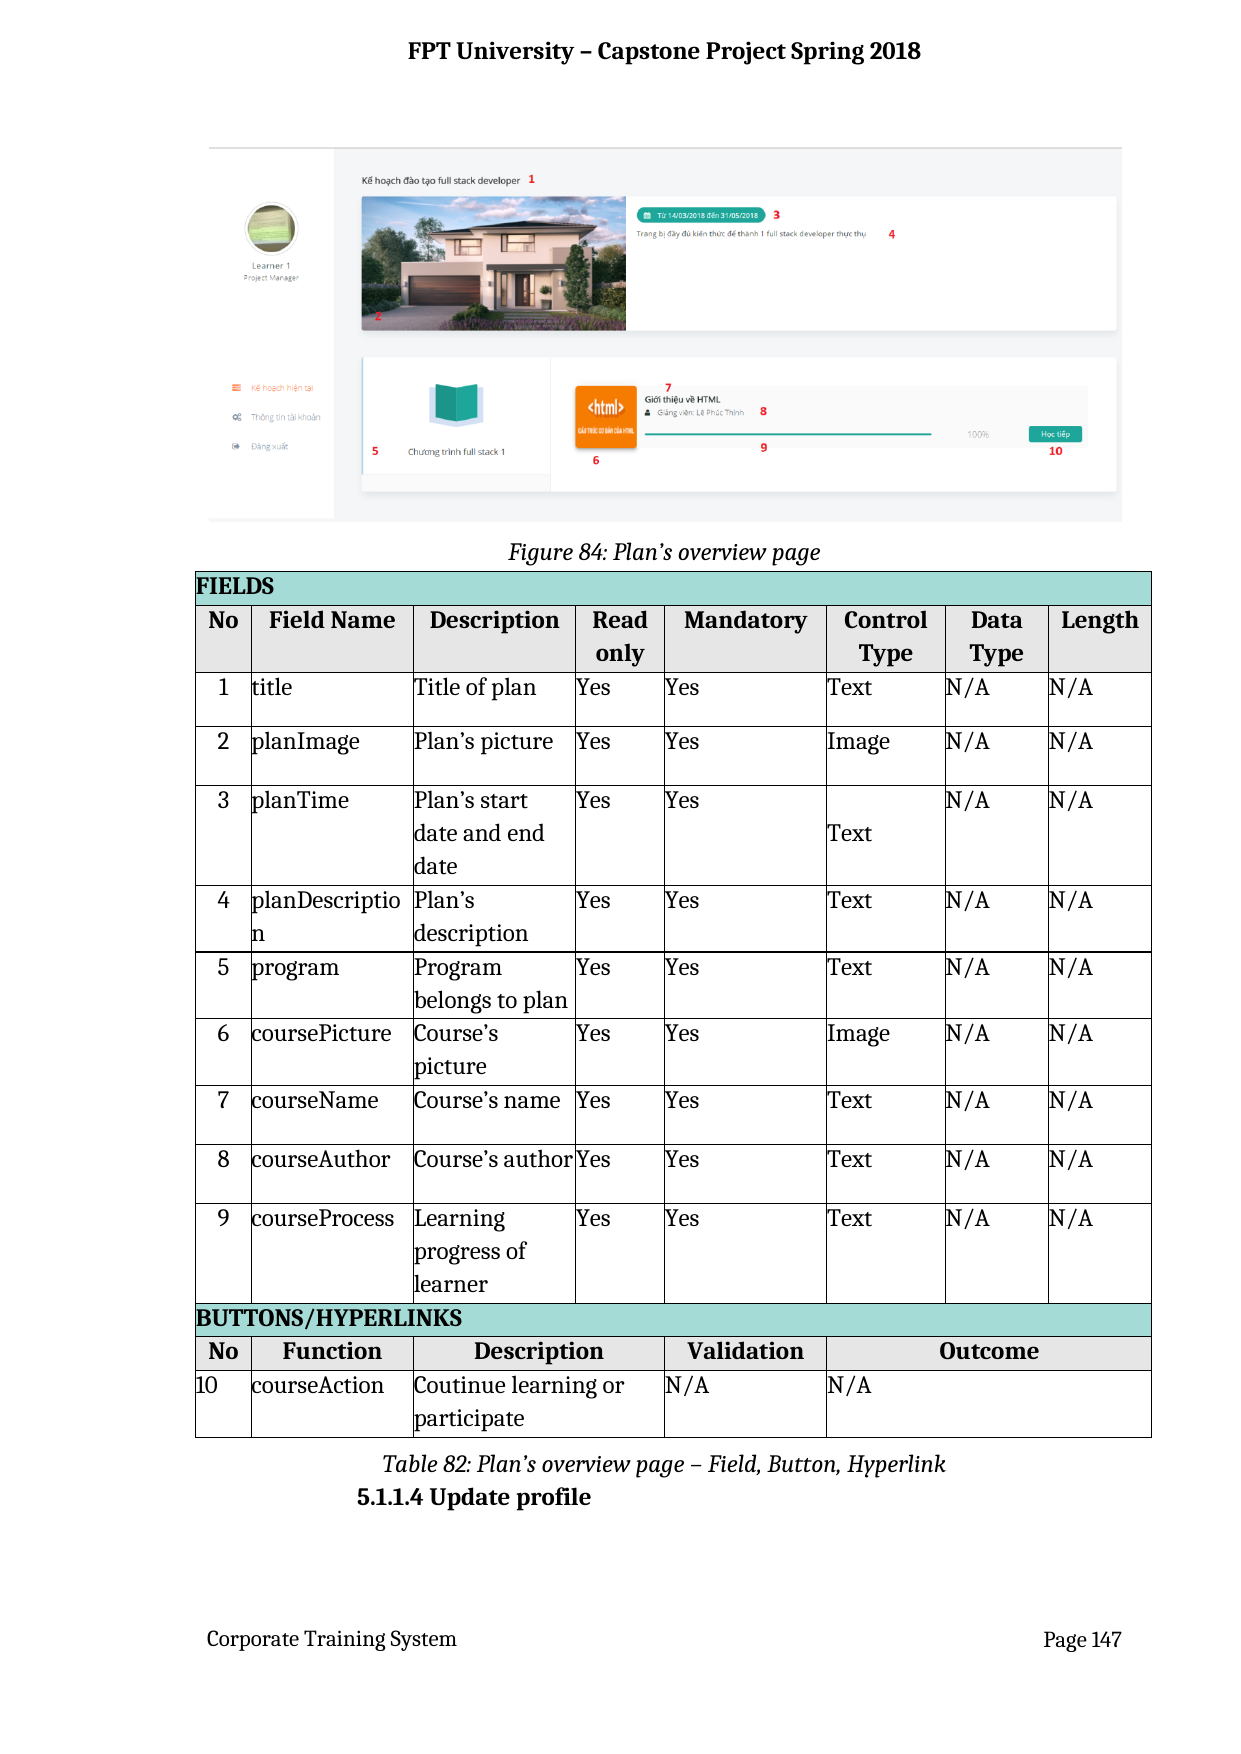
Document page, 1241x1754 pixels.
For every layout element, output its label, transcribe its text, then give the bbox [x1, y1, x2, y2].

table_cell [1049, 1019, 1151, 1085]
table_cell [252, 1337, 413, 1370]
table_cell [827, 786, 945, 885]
list Table : Plan’s overview page – Field, Button, Hyperlink [207, 1450, 1122, 1479]
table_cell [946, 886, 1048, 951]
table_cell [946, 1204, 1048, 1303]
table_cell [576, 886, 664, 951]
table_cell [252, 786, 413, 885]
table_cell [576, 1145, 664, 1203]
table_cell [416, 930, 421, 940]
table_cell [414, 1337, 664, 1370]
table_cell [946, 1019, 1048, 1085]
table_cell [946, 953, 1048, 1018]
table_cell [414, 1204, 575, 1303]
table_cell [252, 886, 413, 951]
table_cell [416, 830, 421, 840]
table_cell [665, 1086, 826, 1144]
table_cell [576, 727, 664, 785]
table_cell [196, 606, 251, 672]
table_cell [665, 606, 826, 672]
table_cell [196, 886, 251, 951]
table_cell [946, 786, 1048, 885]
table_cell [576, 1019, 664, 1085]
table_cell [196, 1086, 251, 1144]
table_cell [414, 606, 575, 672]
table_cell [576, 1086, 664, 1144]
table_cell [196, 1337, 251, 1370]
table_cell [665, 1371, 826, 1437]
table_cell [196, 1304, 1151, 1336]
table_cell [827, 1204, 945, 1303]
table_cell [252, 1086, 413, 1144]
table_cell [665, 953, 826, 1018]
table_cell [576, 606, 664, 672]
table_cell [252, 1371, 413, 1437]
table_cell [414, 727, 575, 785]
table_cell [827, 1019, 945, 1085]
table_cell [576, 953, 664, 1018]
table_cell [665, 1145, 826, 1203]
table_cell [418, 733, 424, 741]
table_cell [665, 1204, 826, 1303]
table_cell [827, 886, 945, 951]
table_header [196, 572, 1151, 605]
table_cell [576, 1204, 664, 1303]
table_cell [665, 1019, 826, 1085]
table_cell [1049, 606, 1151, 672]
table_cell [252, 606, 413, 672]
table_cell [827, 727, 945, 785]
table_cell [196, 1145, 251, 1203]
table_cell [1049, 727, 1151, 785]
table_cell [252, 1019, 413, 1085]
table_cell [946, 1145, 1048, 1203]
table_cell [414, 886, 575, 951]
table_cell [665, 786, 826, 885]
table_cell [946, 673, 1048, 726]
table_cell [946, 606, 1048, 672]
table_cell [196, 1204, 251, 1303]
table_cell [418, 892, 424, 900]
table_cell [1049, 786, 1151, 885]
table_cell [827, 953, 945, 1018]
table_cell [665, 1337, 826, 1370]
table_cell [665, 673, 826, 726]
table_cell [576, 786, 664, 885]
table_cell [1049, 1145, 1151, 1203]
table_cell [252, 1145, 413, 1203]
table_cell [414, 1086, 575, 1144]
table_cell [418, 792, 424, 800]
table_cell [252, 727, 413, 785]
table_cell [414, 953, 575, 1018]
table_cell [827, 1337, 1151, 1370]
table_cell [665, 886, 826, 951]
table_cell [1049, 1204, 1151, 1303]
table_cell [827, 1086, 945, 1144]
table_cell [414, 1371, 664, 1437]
subtitle 5.1.1.4 Update profile [357, 1483, 1124, 1512]
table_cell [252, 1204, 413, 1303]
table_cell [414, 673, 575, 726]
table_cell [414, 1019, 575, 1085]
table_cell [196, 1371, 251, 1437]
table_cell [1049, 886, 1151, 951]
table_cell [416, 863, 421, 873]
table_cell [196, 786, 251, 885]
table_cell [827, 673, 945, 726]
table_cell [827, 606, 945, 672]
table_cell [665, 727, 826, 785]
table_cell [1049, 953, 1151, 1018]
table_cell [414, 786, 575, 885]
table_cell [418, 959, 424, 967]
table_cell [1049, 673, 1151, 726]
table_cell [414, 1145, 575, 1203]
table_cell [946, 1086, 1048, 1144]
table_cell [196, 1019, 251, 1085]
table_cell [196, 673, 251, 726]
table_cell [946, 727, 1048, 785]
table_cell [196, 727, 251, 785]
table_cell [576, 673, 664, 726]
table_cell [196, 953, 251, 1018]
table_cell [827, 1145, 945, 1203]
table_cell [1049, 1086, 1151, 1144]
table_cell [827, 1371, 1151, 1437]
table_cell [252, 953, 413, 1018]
text Figure 84: Plan’s overview page [207, 538, 1122, 567]
picture [208, 147, 1123, 522]
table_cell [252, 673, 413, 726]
